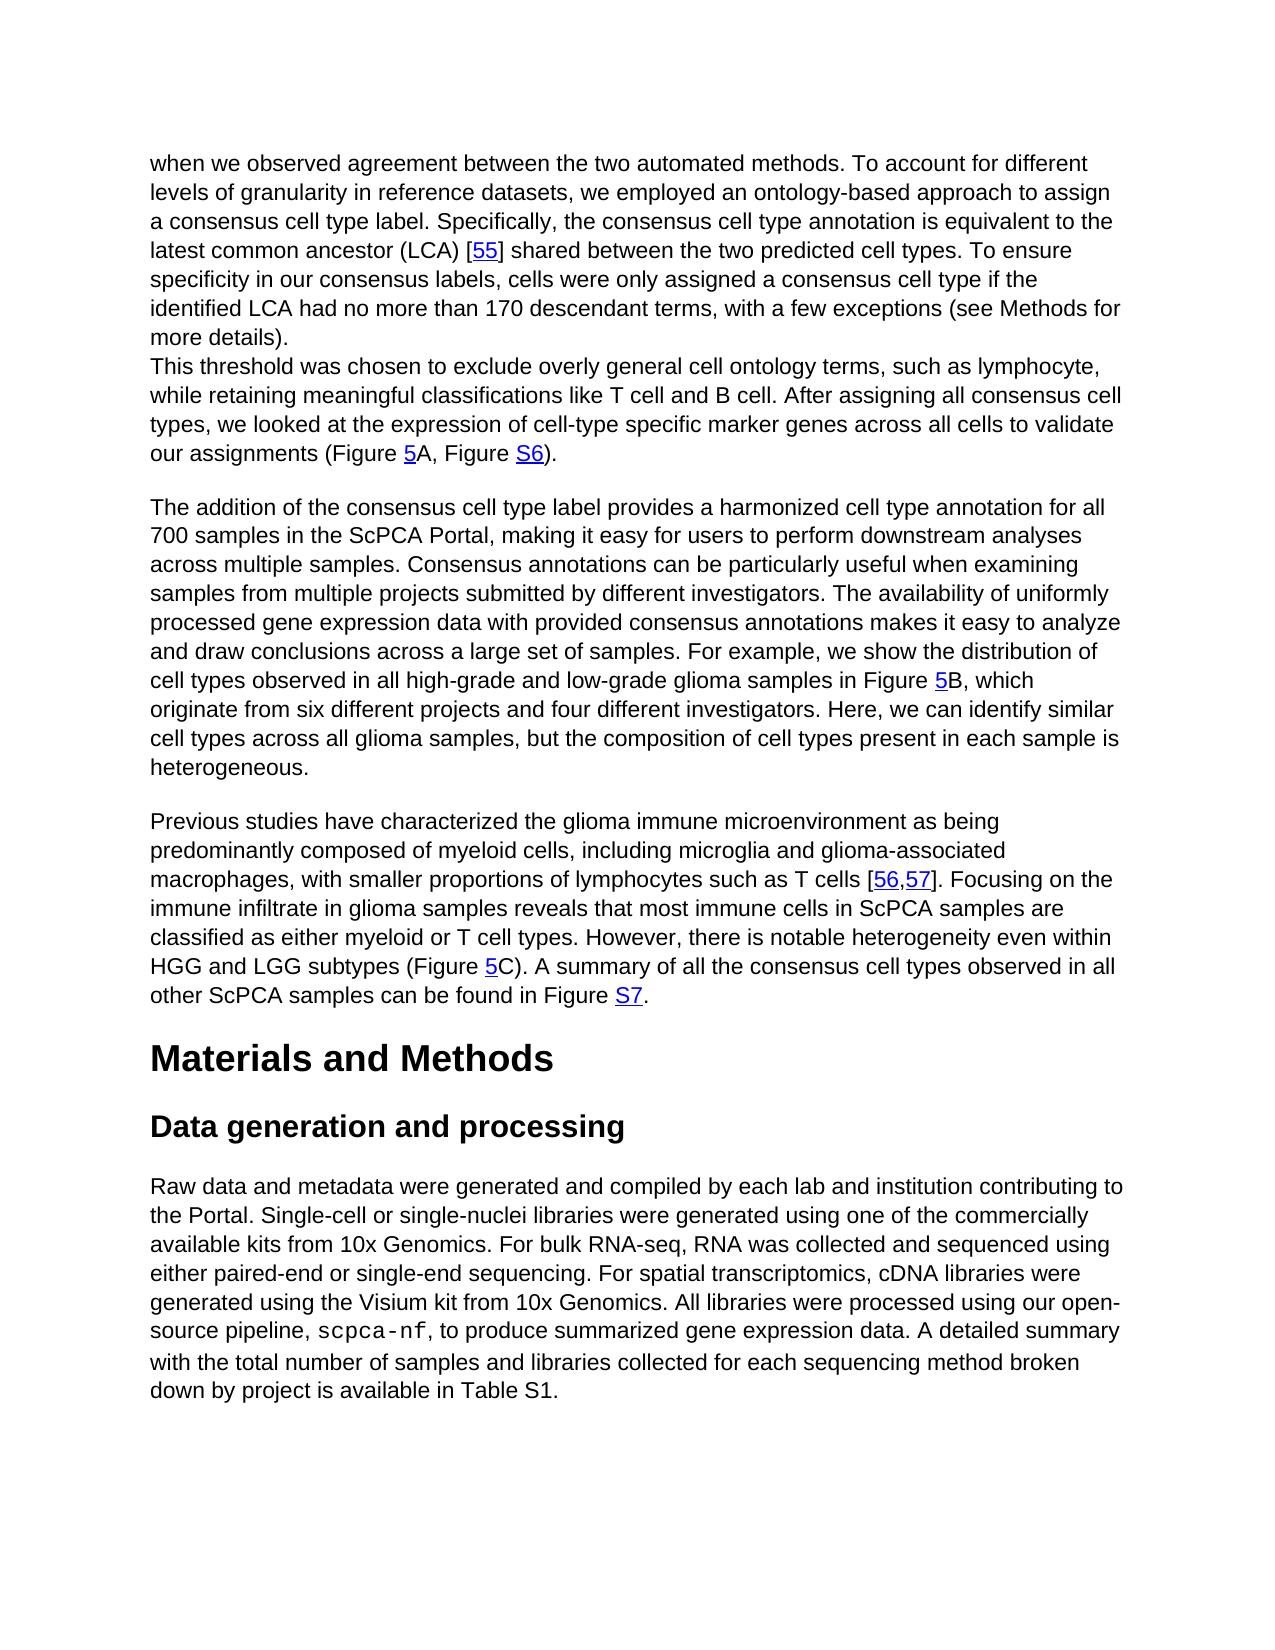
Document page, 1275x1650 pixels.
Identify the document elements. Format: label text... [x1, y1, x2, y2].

subtitle Materials and Methods [150, 1036, 1125, 1079]
text The addition of the consensus cell type label provides a harmonized cell type annotation for all 700 samples in the ScPCA Portal, making it easy for users to perform downstream analyses across multiple samples. Consensus annotations can be particularly useful when examining samples from multiple projects submitted by different investigators. The availability of uniformly processed gene expression data with provided consensus annotations makes it easy to analyze and draw conclusions across a large set of samples. For example, we show the distribution of cell types observed in all high-grade and low-grade glioma samples in Figure 5B, which originate from six different projects and four different investigators. Here, we can identify similar cell types across all glioma samples, but the composition of cell types present in each sample is heterogeneous. [150, 493, 1125, 781]
subtitle Data generation and processing [150, 1108, 1125, 1144]
text Raw data and metadata were generated and compiled by each lab and institution contributing to the Portal. Single-cell or single-nuclei libraries were generated using one of the commercially available kits from 10x Genomics. For bulk RNA-seq, RNA was collected and sequenced using either paired-end or single-end sequencing. For spatial transcriptomics, cDNA libraries were generated using the Visium kit from 10x Genomics. All libraries were processed using our open-source pipeline, scpca-nf, to produce summarized gene expression data. A detailed summary with the total number of samples and libraries collected for each sequencing method broken down by project is available in Table S1. [150, 1173, 1125, 1404]
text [150, 150, 1125, 466]
text Previous studies have characterized the glioma immune microenvironment as being predominantly composed of myeloid cells, including microglia and glioma-associated macrophages, with smaller proportions of lymphocytes such as T cells [56,57]. Focusing on the immune infiltrate in glioma samples reveals that most immune cells in ScPCA samples are classified as either myeloid or T cell types. However, there is notable heterogeneity even within HGG and LGG subtypes (Figure 5C). A summary of all the consensus cell types observed in all other ScPCA samples can be found in Figure S7. [150, 808, 1125, 1008]
